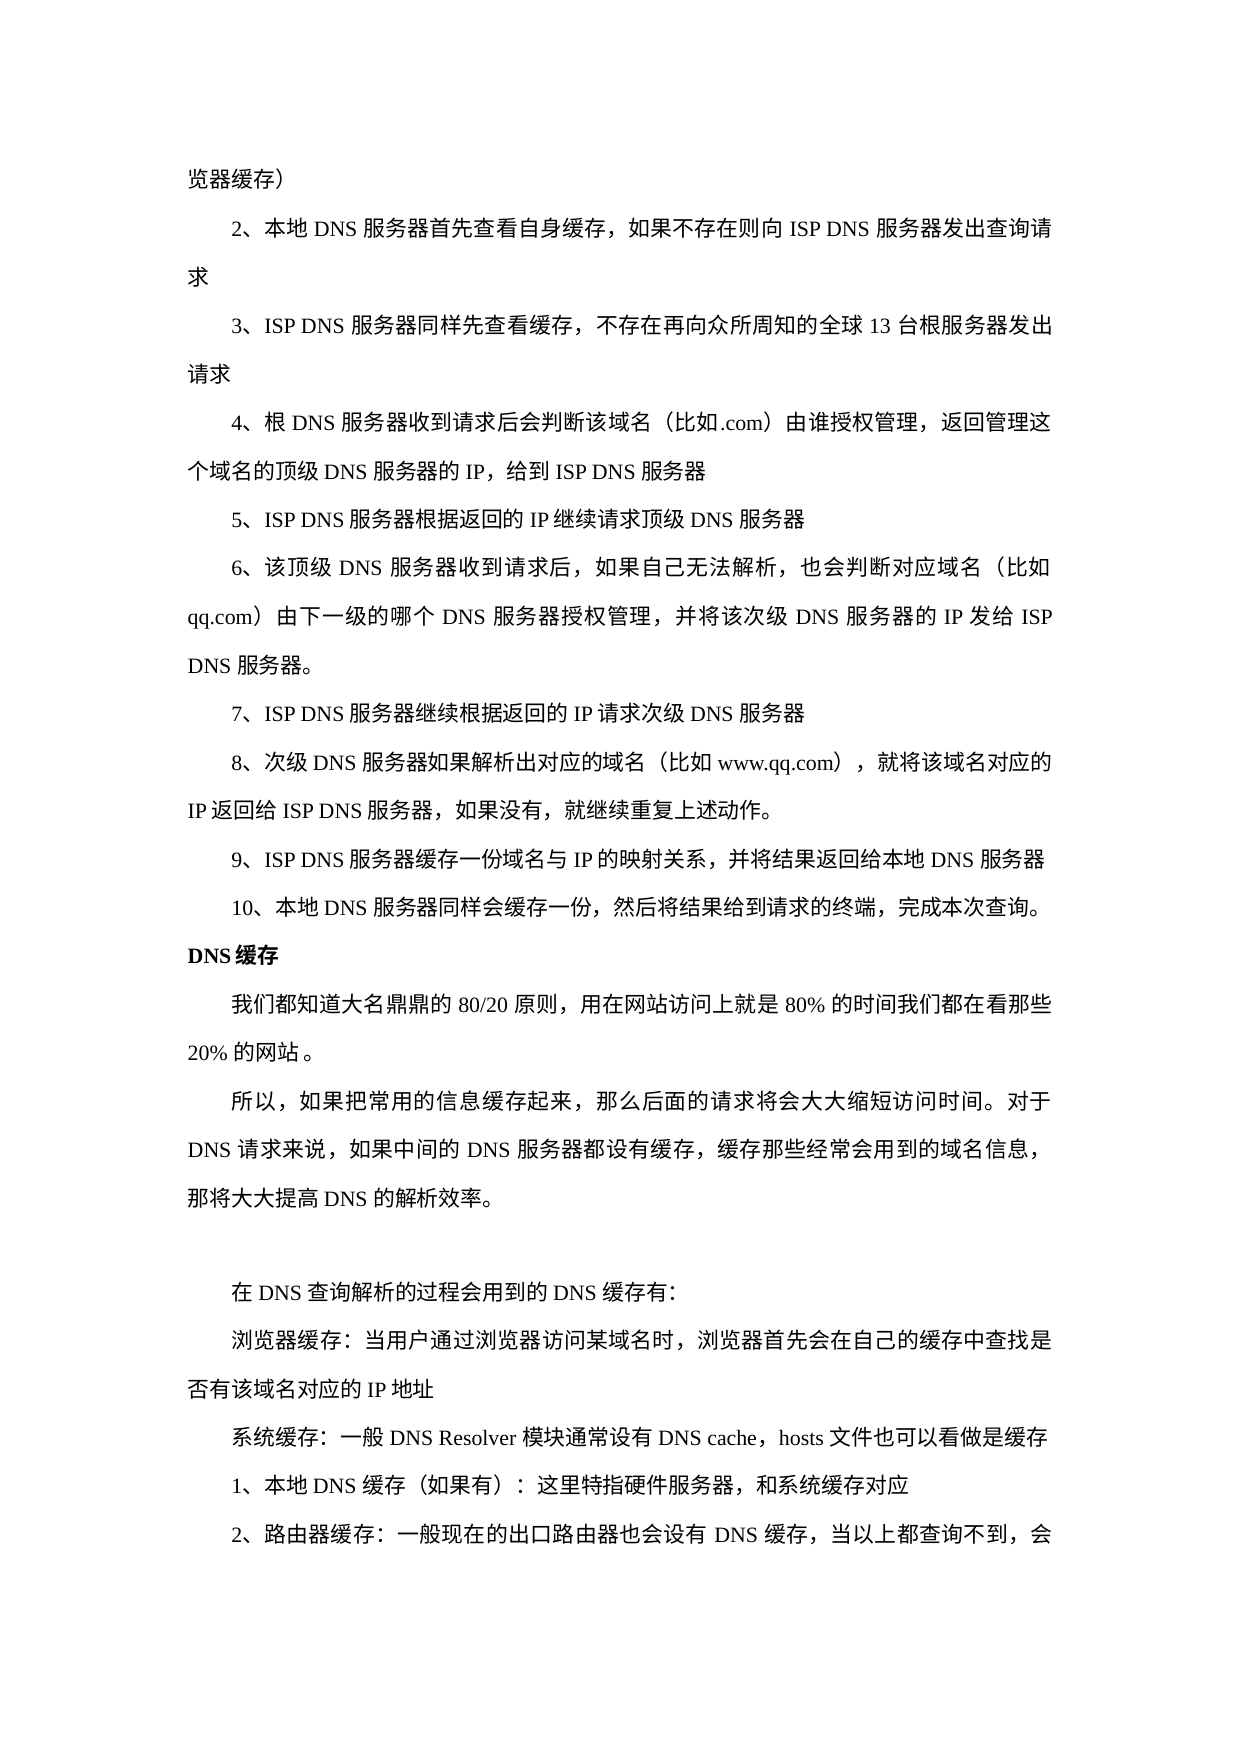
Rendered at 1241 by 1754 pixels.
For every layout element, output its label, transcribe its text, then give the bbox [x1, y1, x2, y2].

subtitle DNS缓存 [187, 938, 1053, 970]
list ISP DNS 服务器缓存一份域名与 IP 的映射关系，并将结果返回给本地 DNS 服务器 [187, 841, 1053, 874]
text 所以，如果把常用的信息缓存起来，那么后面的请求将会大大缩短访问时间。对于 DNS 请求来说，如果中间的 DNS 服务器都设有缓存，缓存那些经常会用到的域名信息，那将大大提高 DNS 的解析效率。 [187, 1083, 1053, 1213]
list ISP DNS 服务器继续根据返回的 IP 请求次级 DNS 服务器 [187, 696, 1053, 728]
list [187, 1516, 1053, 1549]
text 我们都知道大名鼎鼎的 80/20 原则，用在网站访问上就是 80% 的时间我们都在看那些 20% 的网站 。 [187, 986, 1053, 1067]
list 本地 DNS 缓存（如果有）：这里特指硬件服务器，和系统缓存对应 [187, 1468, 1053, 1500]
list 本地 DNS 服务器首先查看自身缓存，如果不存在则向 ISP DNS 服务器发出查询请求 [187, 210, 1053, 292]
list 本地 DNS 服务器同样会缓存一份，然后将结果给到请求的终端，完成本次查询。 [187, 889, 1053, 922]
list ISP DNS 服务器根据返回的 IP 继续请求顶级 DNS 服务器 [187, 502, 1053, 534]
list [187, 162, 1053, 194]
list 根 DNS 服务器收到请求后会判断该域名（比如.com）由谁授权管理，返回管理这个域名的顶级 DNS 服务器的 IP，给到 ISP DNS 服务器 [187, 404, 1053, 486]
text 浏览器缓存：当用户通过浏览器访问某域名时，浏览器首先会在自己的缓存中查找是否有该域名对应的IP地址 [187, 1322, 1053, 1404]
text 在 DNS 查询解析的过程会用到的 DNS 缓存有： [187, 1274, 1053, 1307]
list 次级 DNS 服务器如果解析出对应的域名（比如 www.qq.com），就将该域名对应的 IP 返回给 ISP DNS 服务器，如果没有，就继续重复上述动作。 [187, 744, 1053, 825]
text 系统缓存：一般 DNS Resolver 模块通常设有 DNS cache，hosts 文件也可以看做是缓存 [187, 1419, 1053, 1452]
list ISP DNS 服务器同样先查看缓存，不存在再向众所周知的全球 13 台根服务器发出请求 [187, 307, 1053, 389]
list 该顶级 DNS 服务器收到请求后，如果自己无法解析，也会判断对应域名（比如qq.com）由下一级的哪个 DNS 服务器授权管理，并将该次级 DNS 服务器的 IP 发给 ISP DNS 服务器。 [187, 550, 1053, 680]
